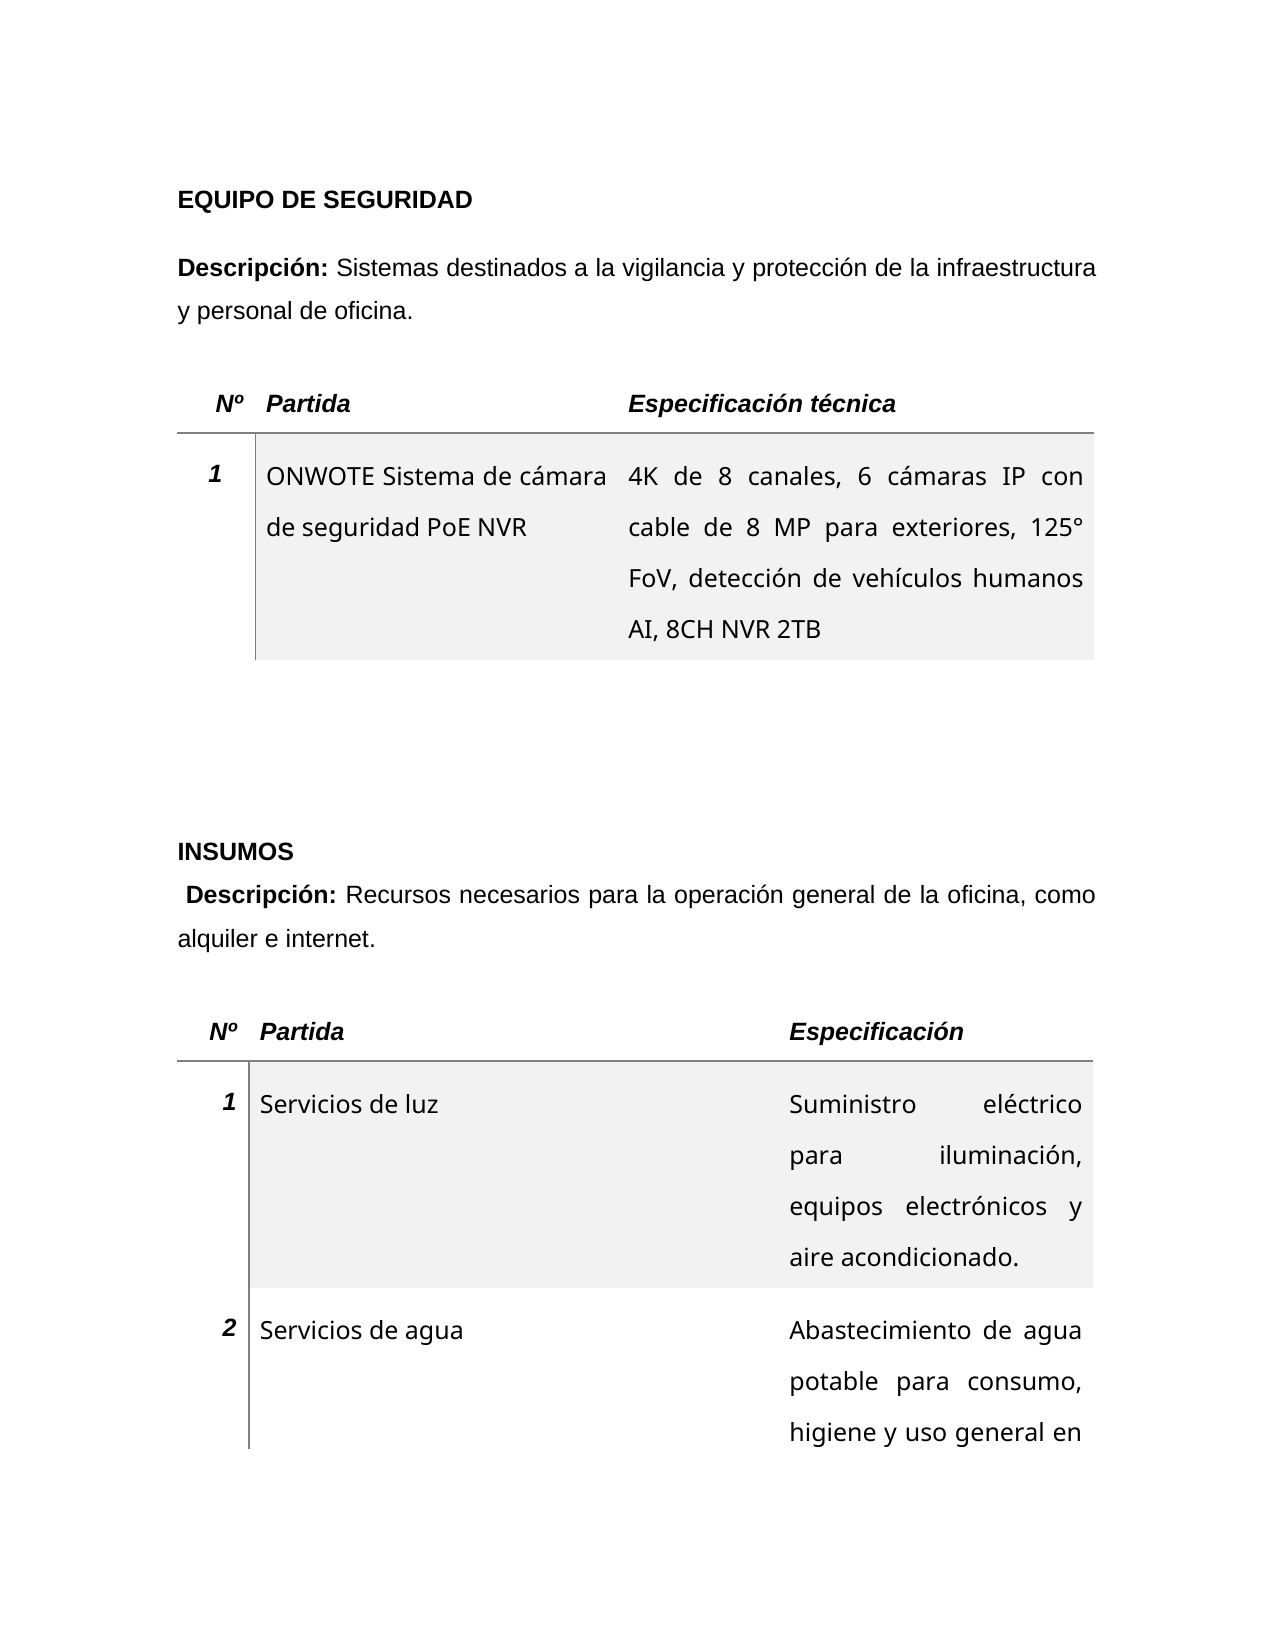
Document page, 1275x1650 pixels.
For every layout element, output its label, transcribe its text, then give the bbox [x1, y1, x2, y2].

table_header Nº [177, 992, 249, 1060]
table_cell Suministro eléctrico para iluminación, equipos electrónicos y aire acondicionado. [779, 1062, 1093, 1288]
table_header Especificación [779, 992, 1093, 1060]
table_header Nº [177, 364, 255, 432]
table_cell 4K de 8 canales, 6 cámaras IP con cable de 8 MP para exteriores, 125° FoV, detección de vehículos humanos AI, 8CH NVR 2TB [618, 434, 1094, 660]
table_header Partida [255, 364, 618, 432]
table_cell 1 [177, 1062, 248, 1288]
table_cell Servicios de luz [250, 1062, 779, 1288]
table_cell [779, 1288, 1093, 1449]
table_cell Servicios de agua [250, 1288, 779, 1449]
table_header Especificación técnica [618, 364, 1094, 432]
text INSUMOS Descripción: Recursos necesarios para la operación general de la oficina, como alquiler e internet. [177, 837, 1098, 952]
table_cell 1 [177, 434, 255, 660]
table_cell 2 [177, 1288, 248, 1449]
table_cell ONWOTE Sistema de cámara de seguridad PoE NVR [256, 434, 618, 660]
text Descripción: Sistemas destinados a la vigilancia y protección de la infraestructura y personal de oficina. [177, 253, 1098, 324]
text EQUIPO DE SEGURIDAD [177, 184, 1098, 213]
table_header Partida [249, 992, 779, 1060]
